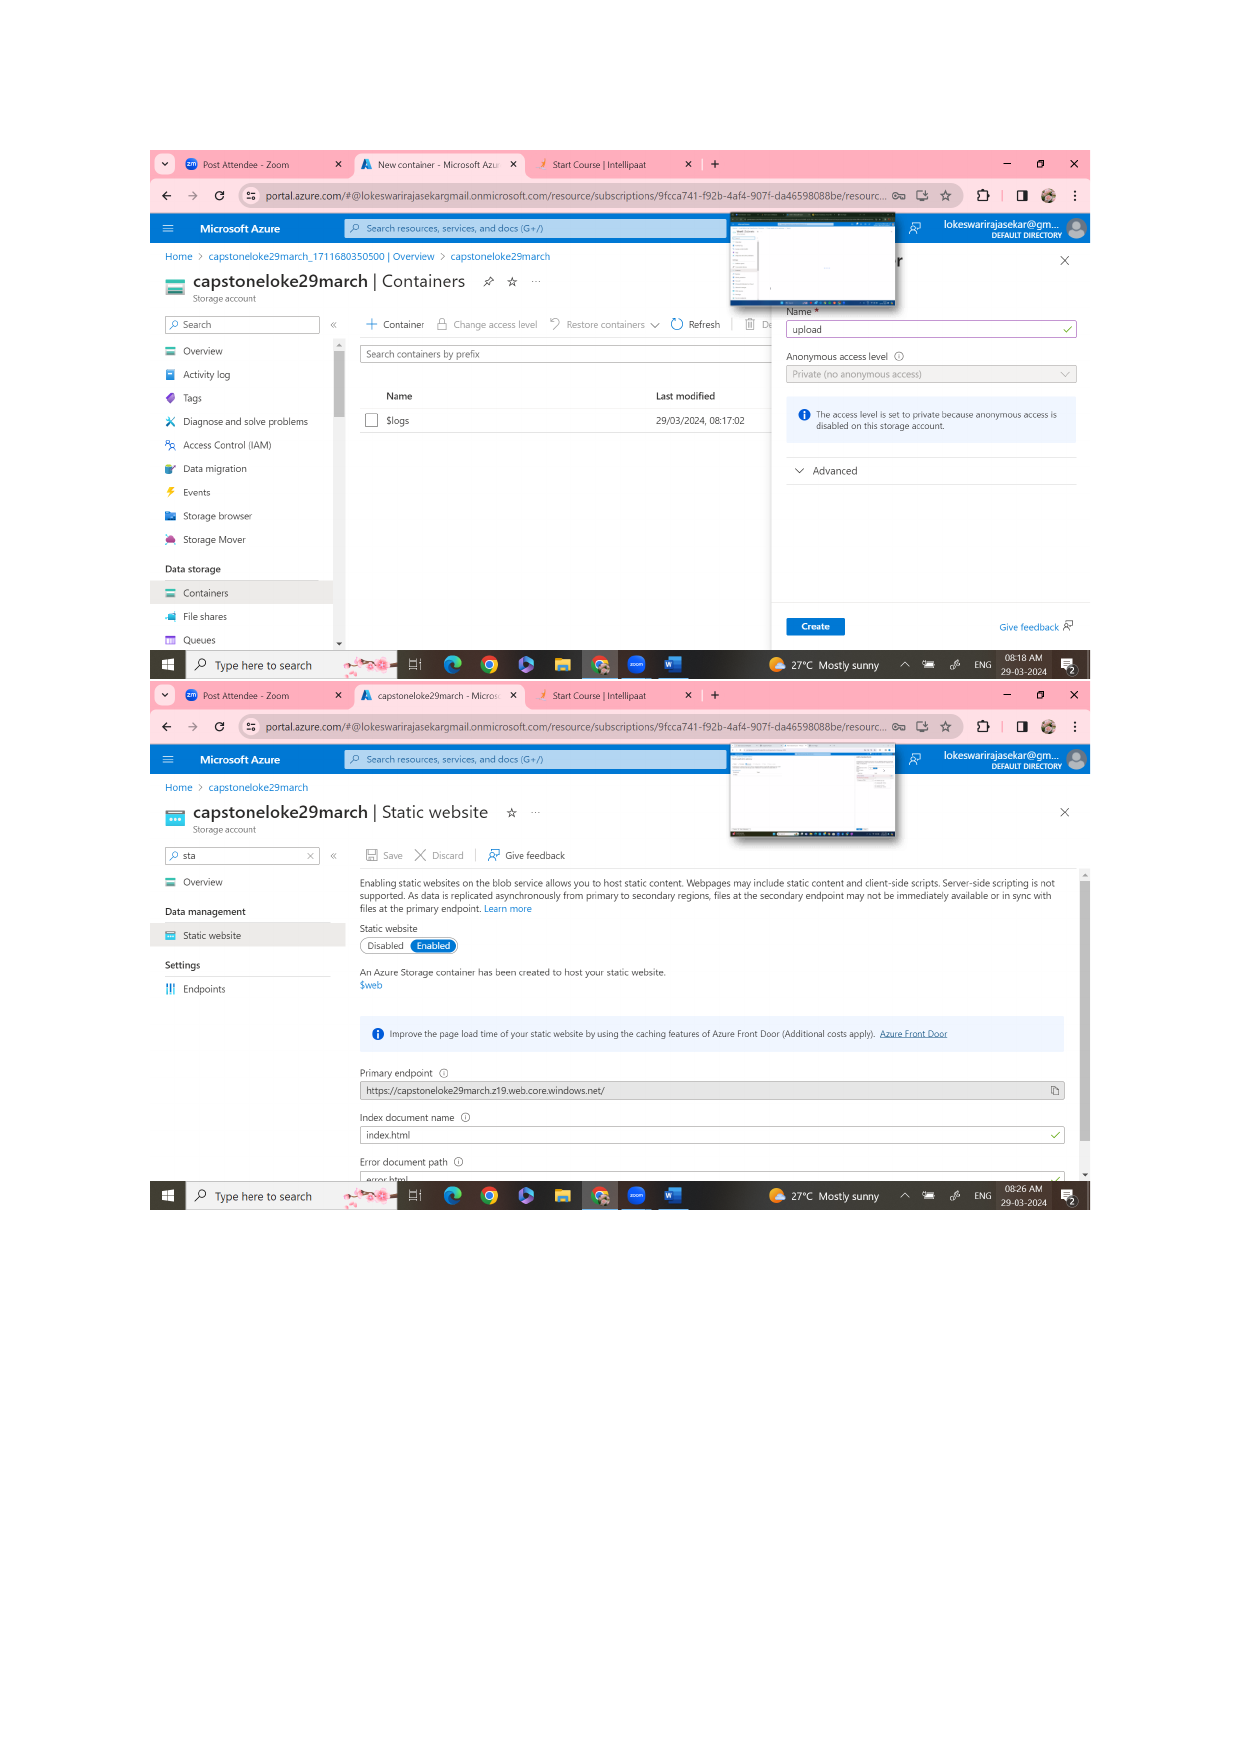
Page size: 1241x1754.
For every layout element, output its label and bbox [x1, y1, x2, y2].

picture [150, 150, 1091, 679]
picture [150, 681, 1091, 1210]
